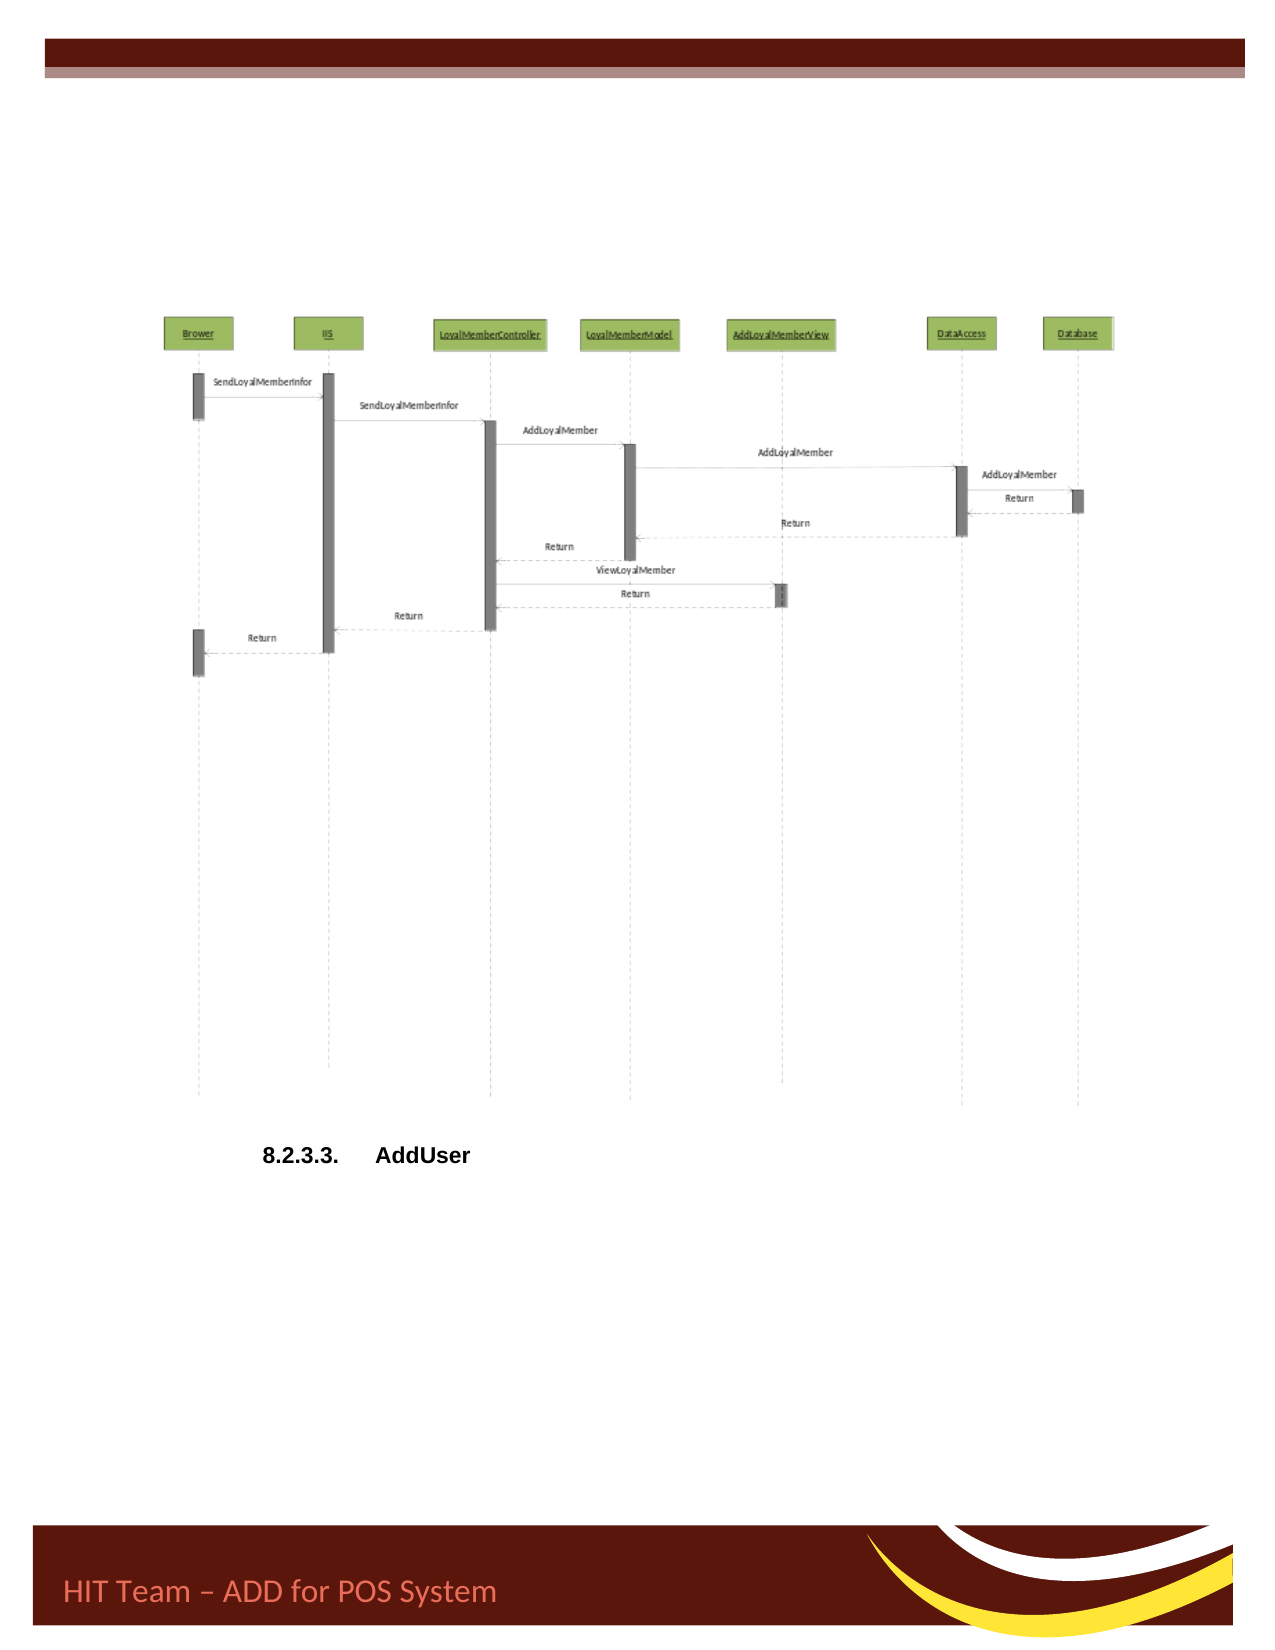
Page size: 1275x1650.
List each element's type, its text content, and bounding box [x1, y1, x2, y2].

list AddUser [262, 1142, 1125, 1168]
